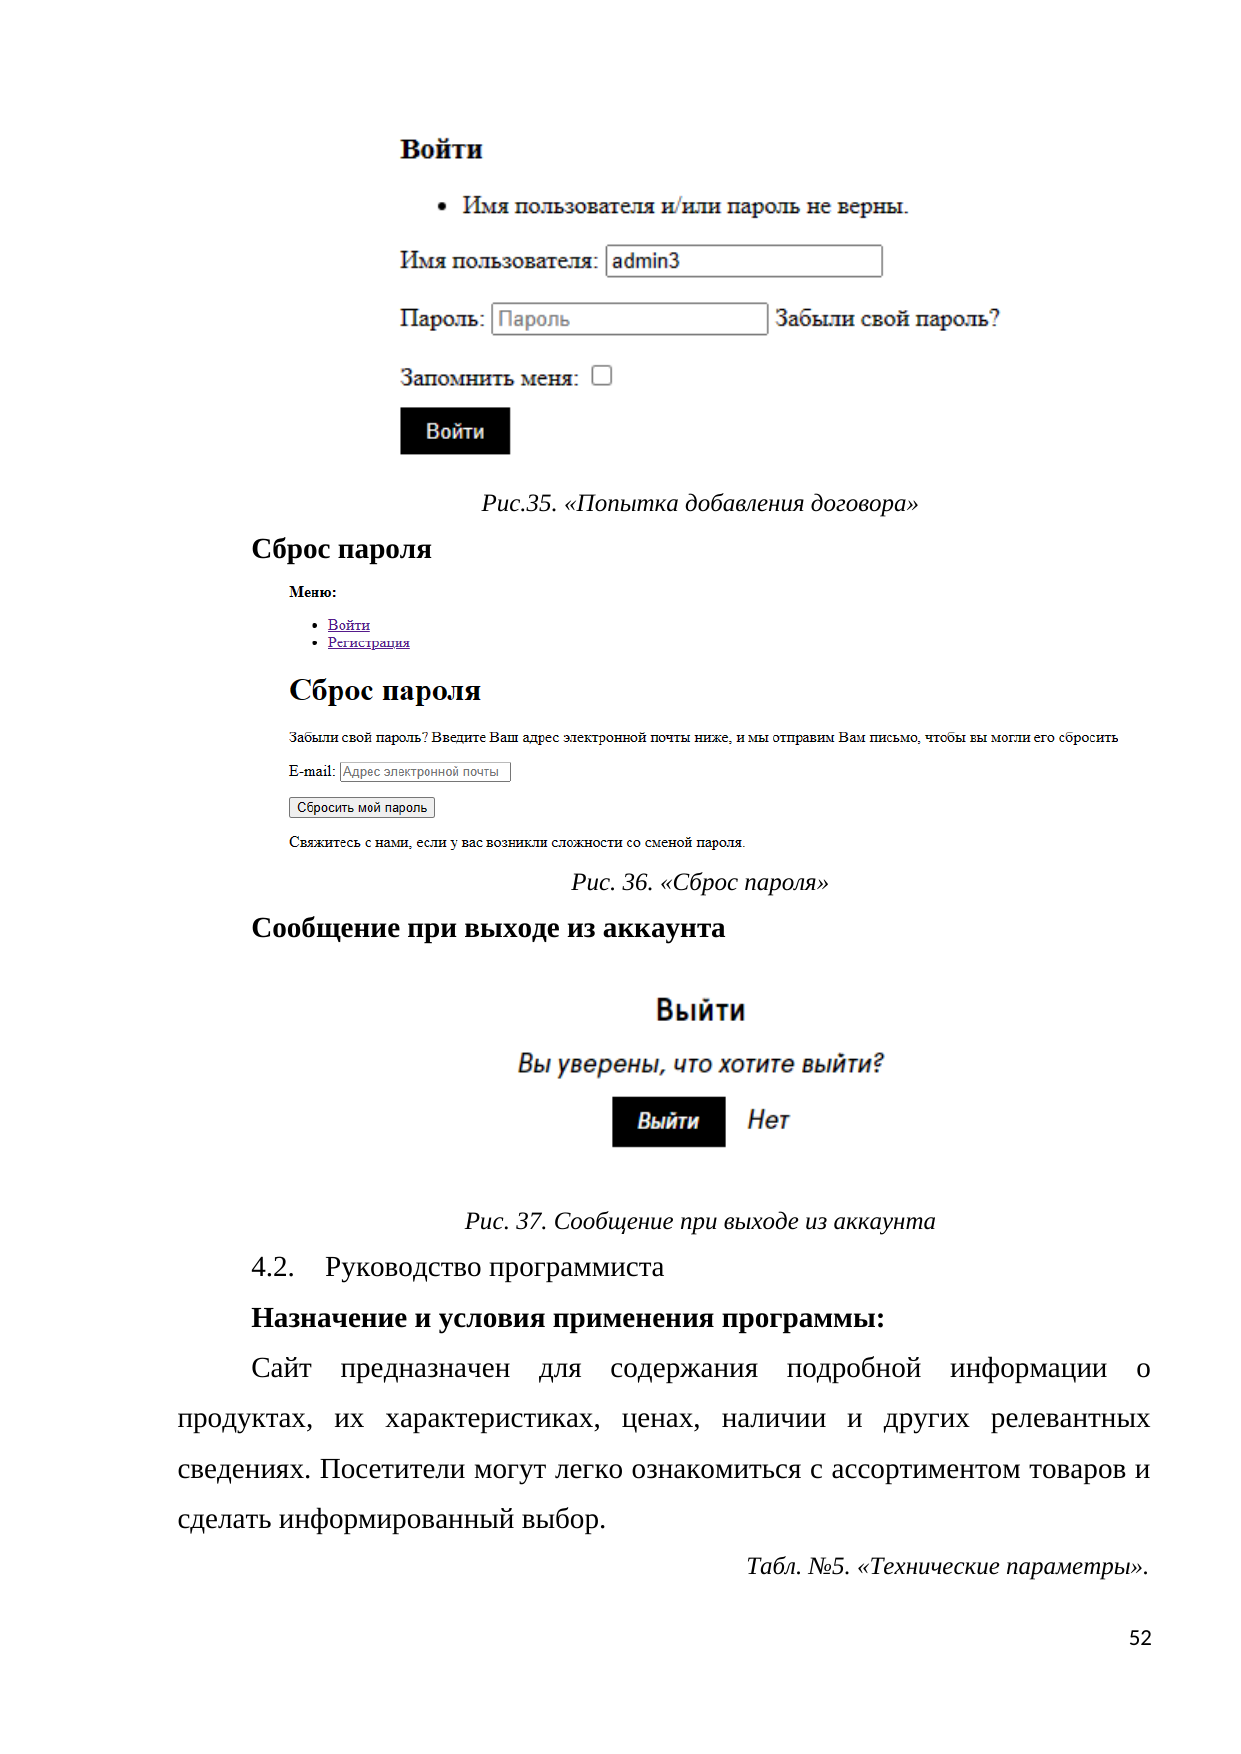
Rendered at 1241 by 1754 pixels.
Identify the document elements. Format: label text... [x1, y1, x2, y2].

text Сообщение при выходе из аккаунта [251, 910, 1152, 943]
picture [453, 960, 949, 1193]
picture [371, 118, 1032, 475]
picture [284, 581, 1119, 853]
text Назначение и условия применения программы: [177, 1300, 1152, 1333]
text Риc. 37. Сообщение при выходе из аккаунта [251, 1206, 1152, 1235]
list Руководство программиста [177, 1249, 1152, 1283]
text Сброс пароля [251, 531, 1152, 565]
text Сайт предназначен для содержания подробной информации о продуктах, их характеристиках, ценах, наличии и других релевантных сведениях. Посетители могут легко ознакомиться с ассортиментом товаров и сделать информированный выбор. [177, 1350, 1152, 1534]
text Рис. 36. «Сброс пароля» [177, 867, 1152, 896]
text Табл. №5. «Технические параметры». [177, 1551, 1152, 1580]
text Рис.35. «Попытка добавления договора» [177, 488, 1152, 517]
